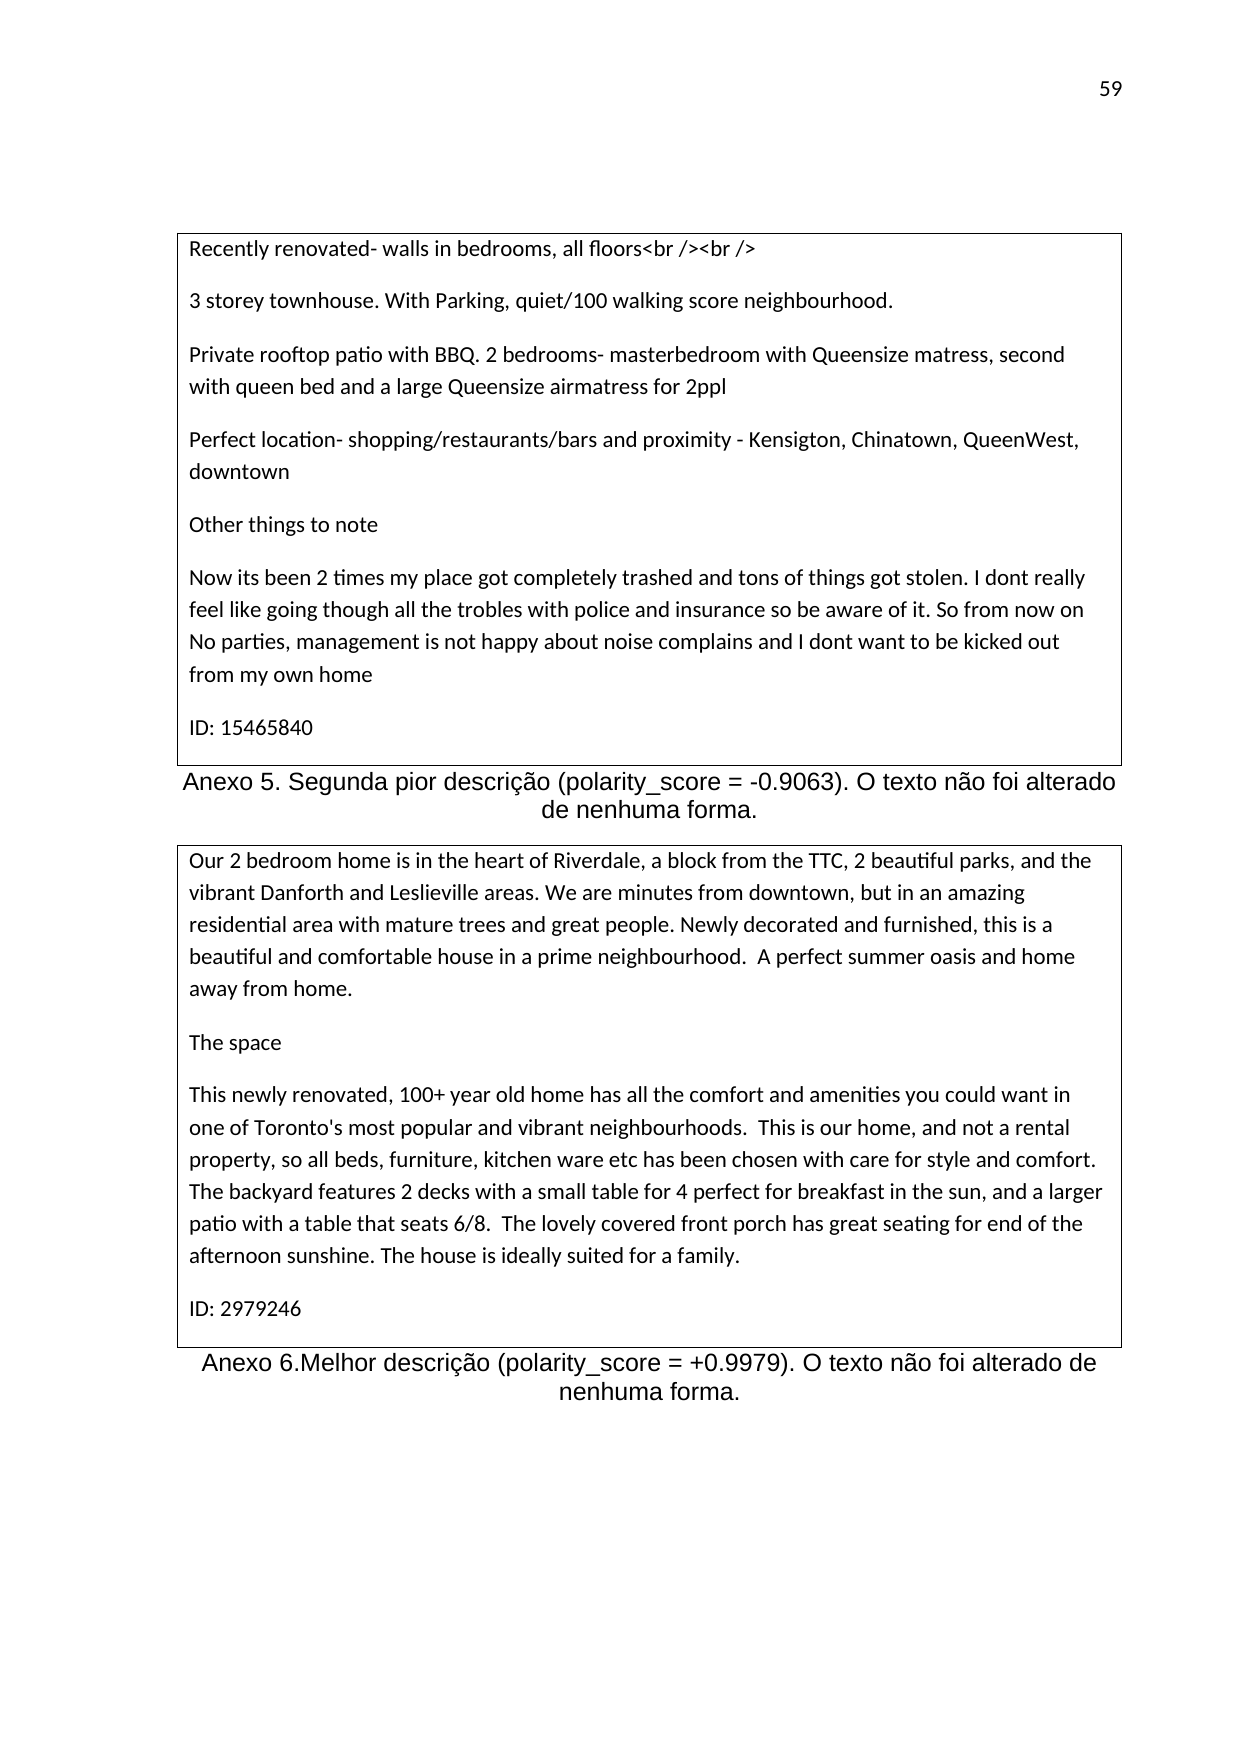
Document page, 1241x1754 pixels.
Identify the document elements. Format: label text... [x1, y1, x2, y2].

text Anexo 6.Melhor descrição (polarity_score = +0.9979). O texto não foi alterado de nenhuma forma. [177, 1348, 1122, 1406]
text Anexo 5. Segunda pior descrição (polarity_score = -0.9063). O texto não foi alterado de nenhuma forma. [177, 766, 1122, 824]
table_header Our 2 bedroom home is in the heart of Riverdale, a block from the TTC, 2 beautiful parks, and the vibrant Danforth and Leslieville areas. We are minutes from downtown, but in an amazing residential area with mature trees and great people. Newly decorated and furnished, this is a beautiful and comfortable house in a prime neighbourhood. A perfect summer oasis and home away from home. The space This newly renovated, 100+ year old home has all the comfort and amenities you could want in one of Toronto's most popular and vibrant neighbourhoods. This is our home, and not a rental property, so all beds, furniture, kitchen ware etc has been chosen with care for style and comfort. The backyard features 2 decks with a small table for 4 perfect for breakfast in the sun, and a larger patio with a table that seats 6/8. The lovely covered front porch has great seating for end of the afternoon sunshine. The house is ideally suited for a family. ID: 2979246 [178, 846, 1121, 1347]
table_header Recently renovated- walls in bedrooms, all floors<br /><br /> 3 storey townhouse. With Parking, quiet/100 walking score neighbourhood. Private rooftop patio with BBQ. 2 bedrooms- masterbedroom with Queensize matress, second with queen bed and a large Queensize airmatress for 2ppl Perfect location- shopping/restaurants/bars and proximity - Kensigton, Chinatown, QueenWest, downtown Other things to note Now its been 2 times my place got completely trashed and tons of things got stolen. I dont really feel like going though all the trobles with police and insurance so be aware of it. So from now on No parties, management is not happy about noise complains and I dont want to be kicked out from my own home ID: 15465840 [178, 234, 1121, 765]
